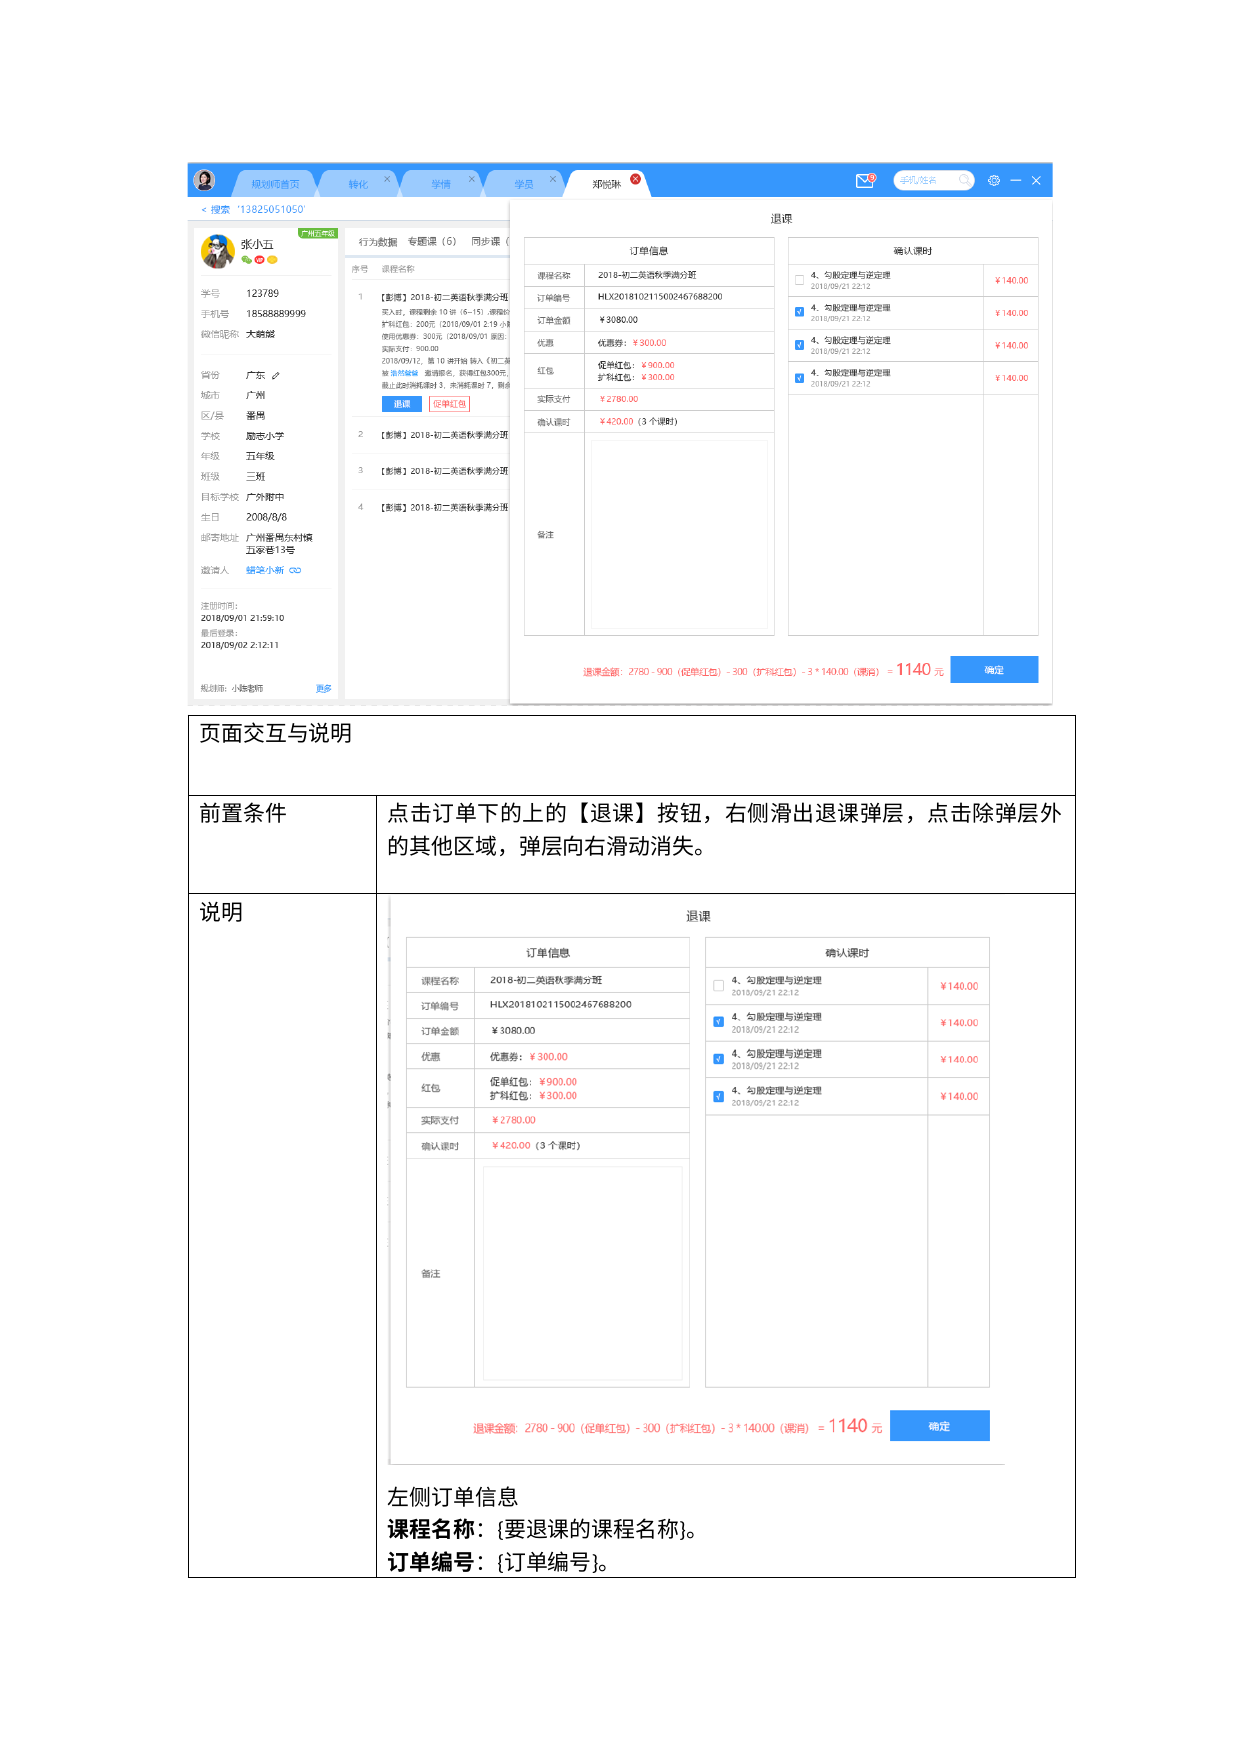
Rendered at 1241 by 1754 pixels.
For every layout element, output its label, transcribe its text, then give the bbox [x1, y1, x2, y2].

table_cell 说明 [189, 894, 376, 1577]
table_header 页面交互与说明 [189, 716, 1075, 795]
table_cell 点击订单下的上的【退课】按钮，右侧滑出退课弹层，点击除弹层外的其他区域，弹层向右滑动消失。 [377, 796, 1075, 893]
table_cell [377, 894, 1075, 1577]
picture [187, 162, 1053, 706]
table_cell 前置条件 [189, 796, 376, 893]
picture [387, 894, 1005, 1465]
